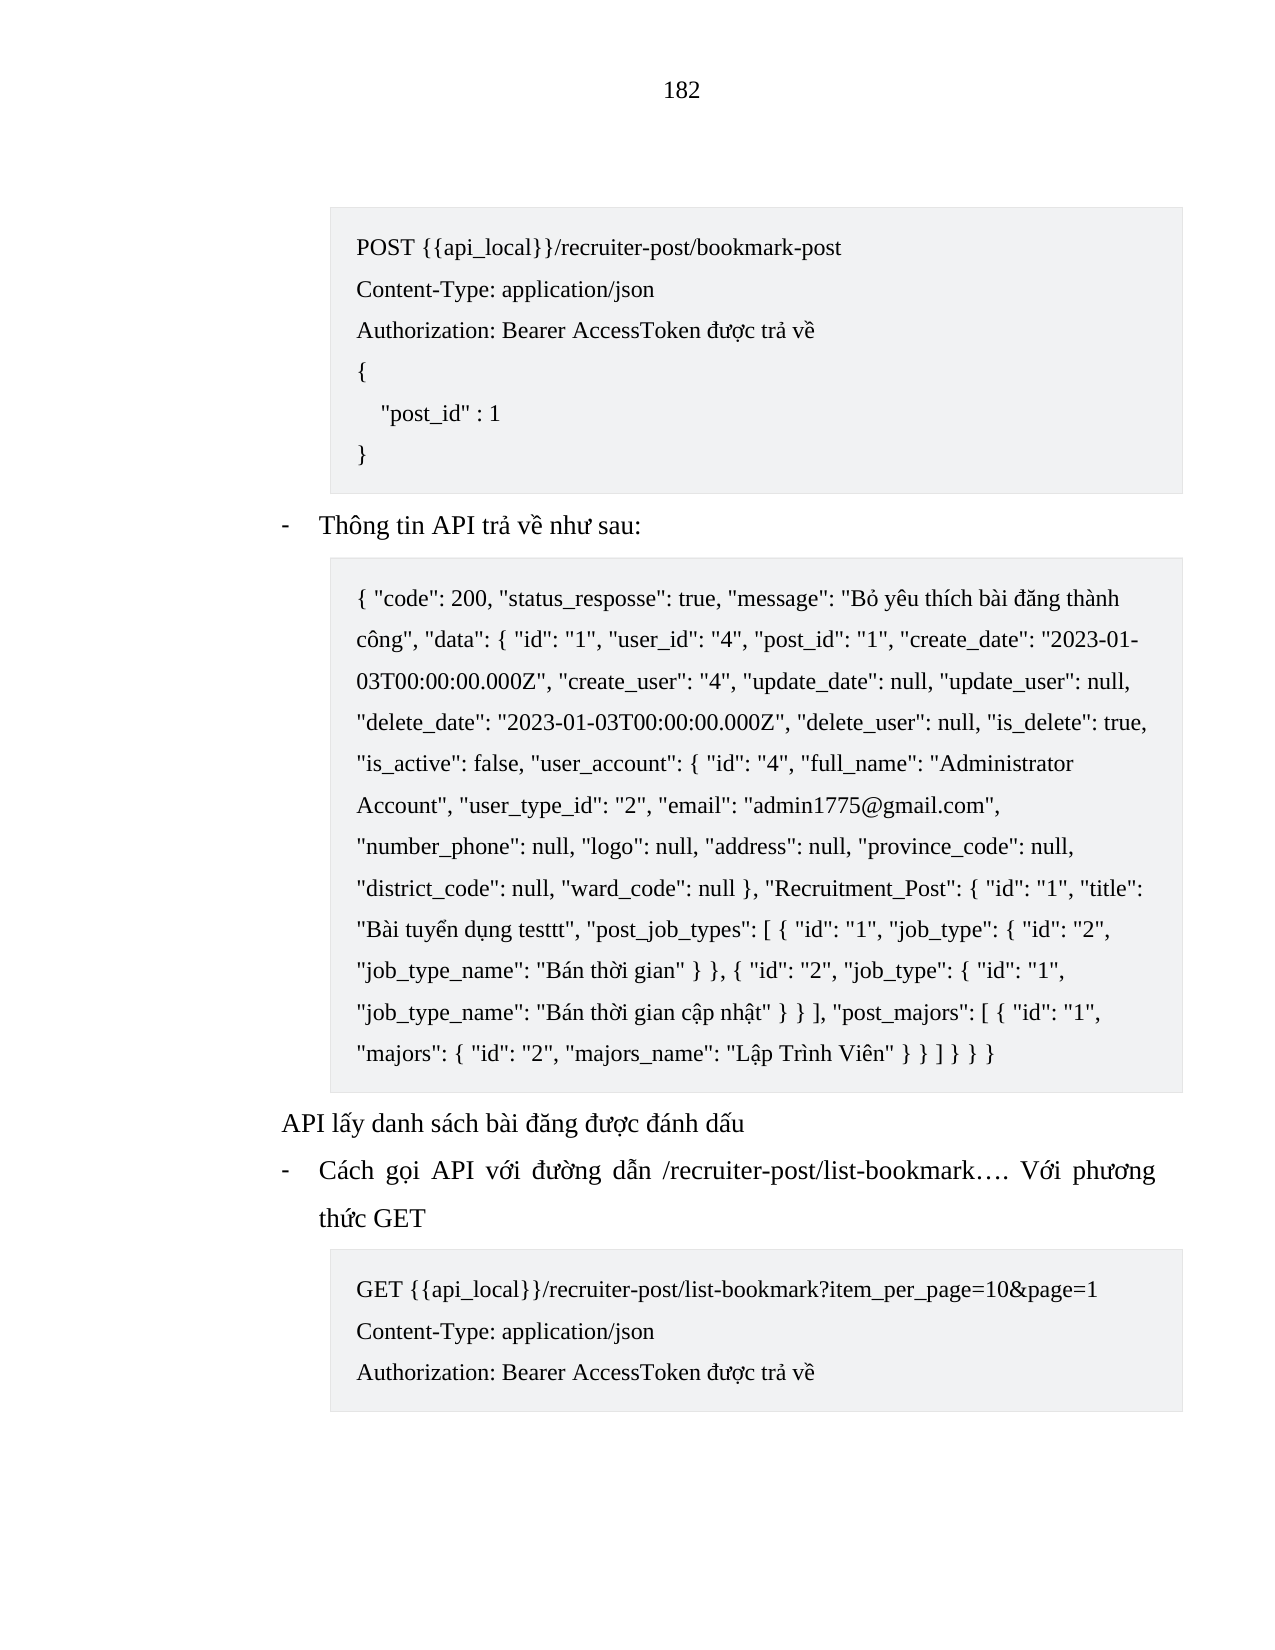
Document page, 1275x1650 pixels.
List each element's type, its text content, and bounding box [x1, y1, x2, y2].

text Content-Type: application/json [331, 1290, 1182, 1331]
text Authorization: Bearer AccessToken được trả về [331, 1331, 1182, 1411]
text POST {{api_local}}/recruiter-post/bookmark-post [331, 208, 1182, 248]
list Thông tin API trả về như sau: [281, 508, 1157, 541]
text } [331, 413, 1182, 493]
text { [331, 331, 1182, 372]
text API lấy danh sách bài đăng được đánh dấu [206, 1107, 1157, 1138]
text { "code": 200, "status_resposse": true, "message": "Bỏ yêu thích bài đăng thành công", "data": { "id": "1", "user_id": "4", "post_id": "1", "create_date": "2023-01-03T00:00:00.000Z", "create_user": "4", "update_date": null, "update_user": null, "delete_date": "2023-01-03T00:00:00.000Z", "delete_user": null, "is_delete": true, "is_active": false, "user_account": { "id": "4", "full_name": "Administrator Account", "user_type_id": "2", "email": "admin1775@gmail.com", "number_phone": null, "logo": null, "address": null, "province_code": null, "district_code": null, "ward_code": null }, "Recruitment_Post": { "id": "1", "title": "Bài tuyển dụng testtt", "post_job_types": [ { "id": "1", "job_type": { "id": "2", "job_type_name": "Bán thời gian" } }, { "id": "2", "job_type": { "id": "1", "job_type_name": "Bán thời gian cập nhật" } } ], "post_majors": [ { "id": "1", "majors": { "id": "2", "majors_name": "Lập Trình Viên" } } ] } } } [331, 559, 1182, 1092]
text GET {{api_local}}/recruiter-post/list-bookmark?item_per_page=10&page=1 [331, 1250, 1182, 1290]
text Authorization: Bearer AccessToken được trả về [331, 289, 1182, 331]
list Cách gọi API với đường dẫn /recruiter-post/list-bookmark…. Với phương thức GET [281, 1153, 1157, 1233]
text "post_id" : 1 [331, 372, 1182, 413]
text Content-Type: application/json [331, 248, 1182, 289]
